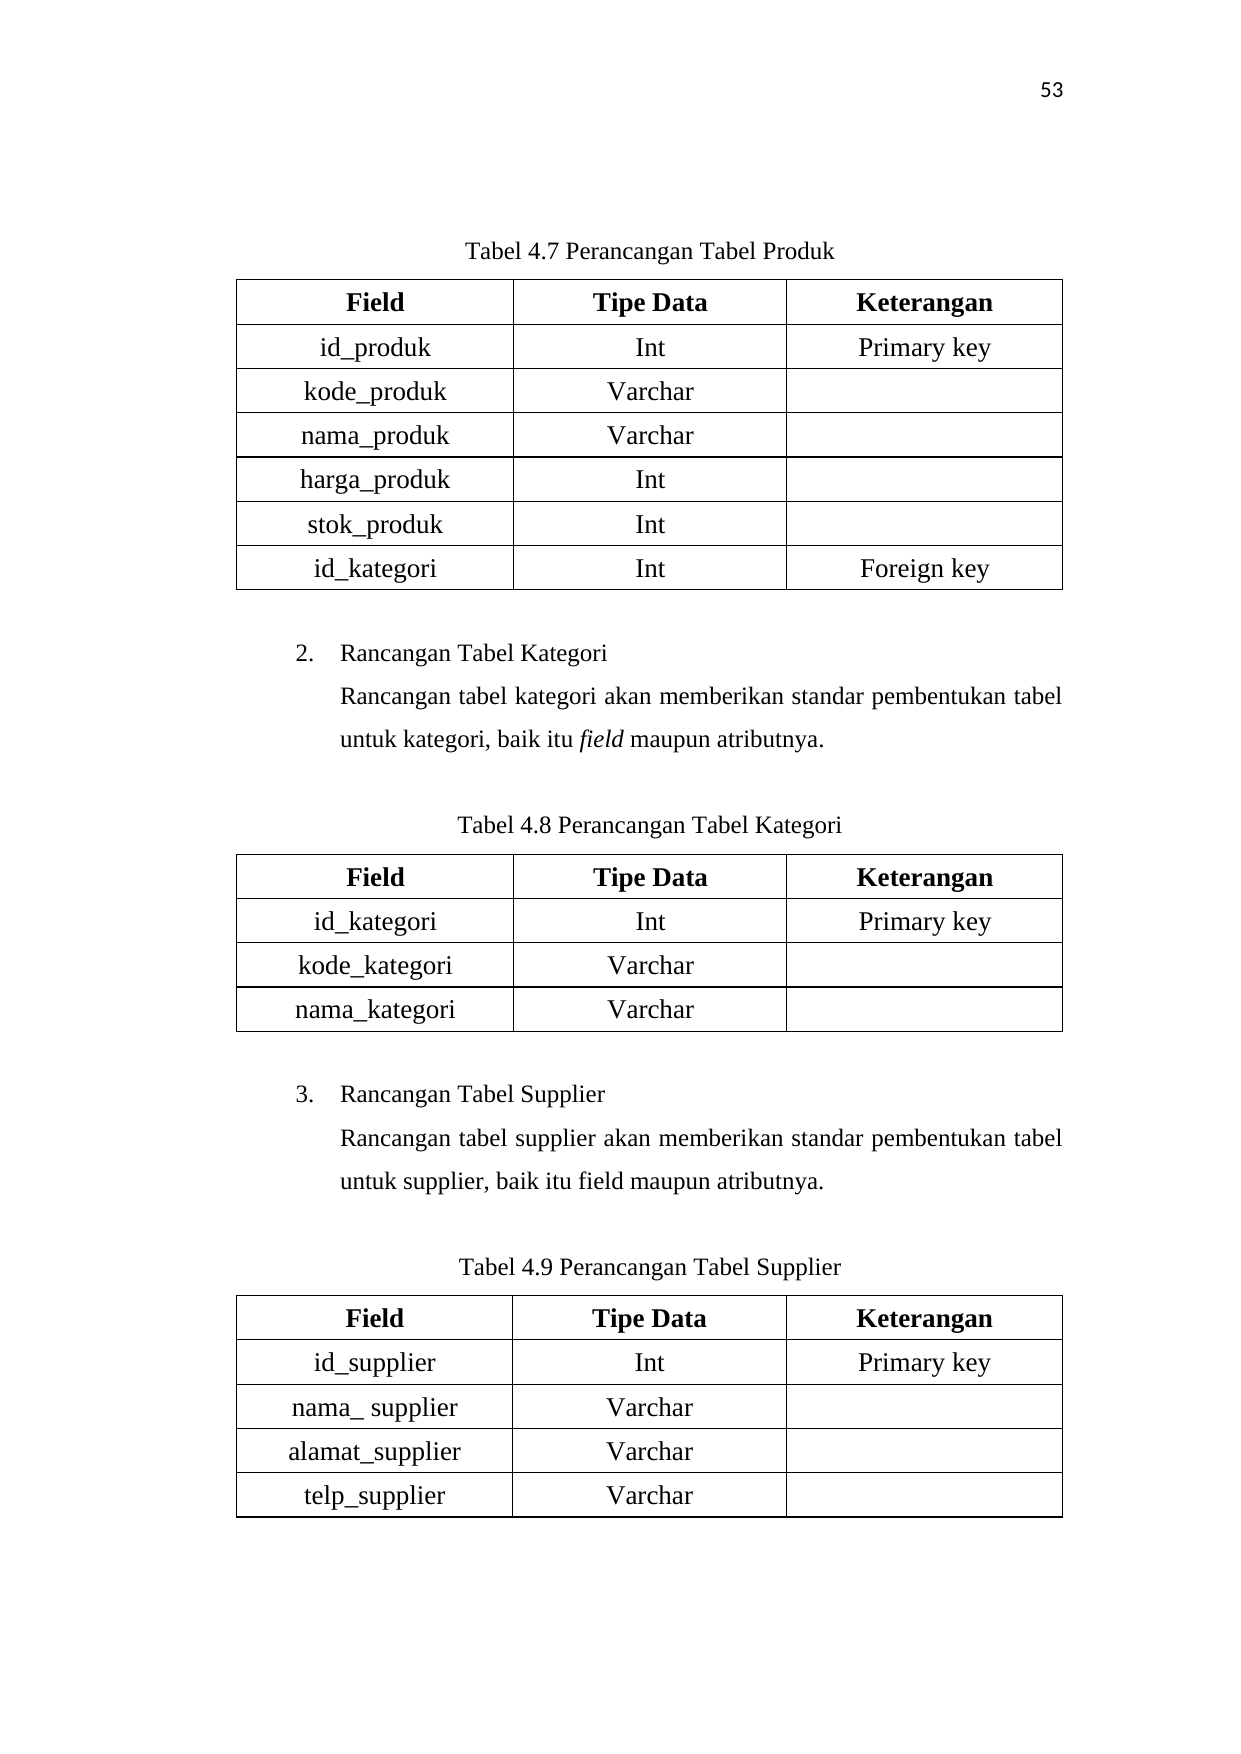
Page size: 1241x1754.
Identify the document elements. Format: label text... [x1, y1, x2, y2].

table_cell Int [514, 502, 786, 545]
table_cell [787, 1385, 1062, 1428]
table_cell Varchar [514, 943, 786, 986]
table_cell Primary key [787, 325, 1062, 368]
list Rancangan Tabel Kategori [295, 638, 1063, 667]
table_cell id_produk [237, 325, 513, 368]
table_cell [787, 1429, 1062, 1472]
table_cell nama_produk [237, 413, 513, 456]
table_cell Int [514, 325, 786, 368]
list Rancangan tabel supplier akan memberikan standar pembentukan tabel untuk supplier, baik itu field maupun atributnya. [340, 1123, 1063, 1194]
table_cell Varchar [514, 413, 786, 456]
table_cell Varchar [513, 1473, 786, 1516]
table_cell Int [513, 1340, 786, 1384]
table_cell nama_ supplier [237, 1385, 512, 1428]
table_cell Int [514, 899, 786, 942]
table_cell [787, 413, 1062, 456]
table_cell id_kategori [237, 899, 513, 942]
list Rancangan Tabel Supplier [295, 1079, 1063, 1108]
table_cell Varchar [513, 1429, 786, 1472]
table_cell harga_produk [237, 458, 513, 501]
table_cell nama_kategori [237, 988, 513, 1031]
table_header Tipe Data [514, 280, 786, 324]
table_cell Varchar [514, 369, 786, 412]
table_cell [787, 458, 1062, 501]
table_header Field [237, 280, 513, 324]
list Tabel 4.8 Perancangan Tabel Kategori [236, 811, 1063, 839]
table_cell [787, 988, 1062, 1031]
table_cell Primary key [787, 899, 1062, 942]
table_cell Varchar [514, 988, 786, 1031]
table_header Keterangan [787, 280, 1062, 324]
table_cell stok_produk [237, 502, 513, 545]
table_header Tipe Data [514, 855, 786, 898]
table_cell alamat_supplier [237, 1429, 512, 1472]
table_header Field [237, 1296, 512, 1339]
table_cell Varchar [513, 1385, 786, 1428]
table_cell [787, 502, 1062, 545]
table_cell Foreign key [787, 546, 1062, 589]
table_cell Int [514, 546, 786, 589]
table_cell kode_kategori [237, 943, 513, 986]
table_header Field [237, 855, 513, 898]
table_cell id_supplier [237, 1340, 512, 1384]
table_cell [787, 369, 1062, 412]
table_cell kode_produk [237, 369, 513, 412]
table_cell id_kategori [237, 546, 513, 589]
list Tabel 4.7 Perancangan Tabel Produk [236, 236, 1063, 265]
table_cell Int [514, 458, 786, 501]
table_cell Primary key [787, 1340, 1062, 1384]
table_header Tipe Data [513, 1296, 786, 1339]
list Tabel 4.9 Perancangan Tabel Supplier [236, 1252, 1063, 1281]
table_header Keterangan [787, 1296, 1062, 1339]
table_cell [787, 943, 1062, 986]
table_cell [787, 1473, 1062, 1516]
table_header Keterangan [787, 855, 1062, 898]
table_cell telp_supplier [237, 1473, 512, 1516]
list Rancangan tabel kategori akan memberikan standar pembentukan tabel untuk kategori, baik itu field maupun atributnya. [340, 681, 1063, 753]
